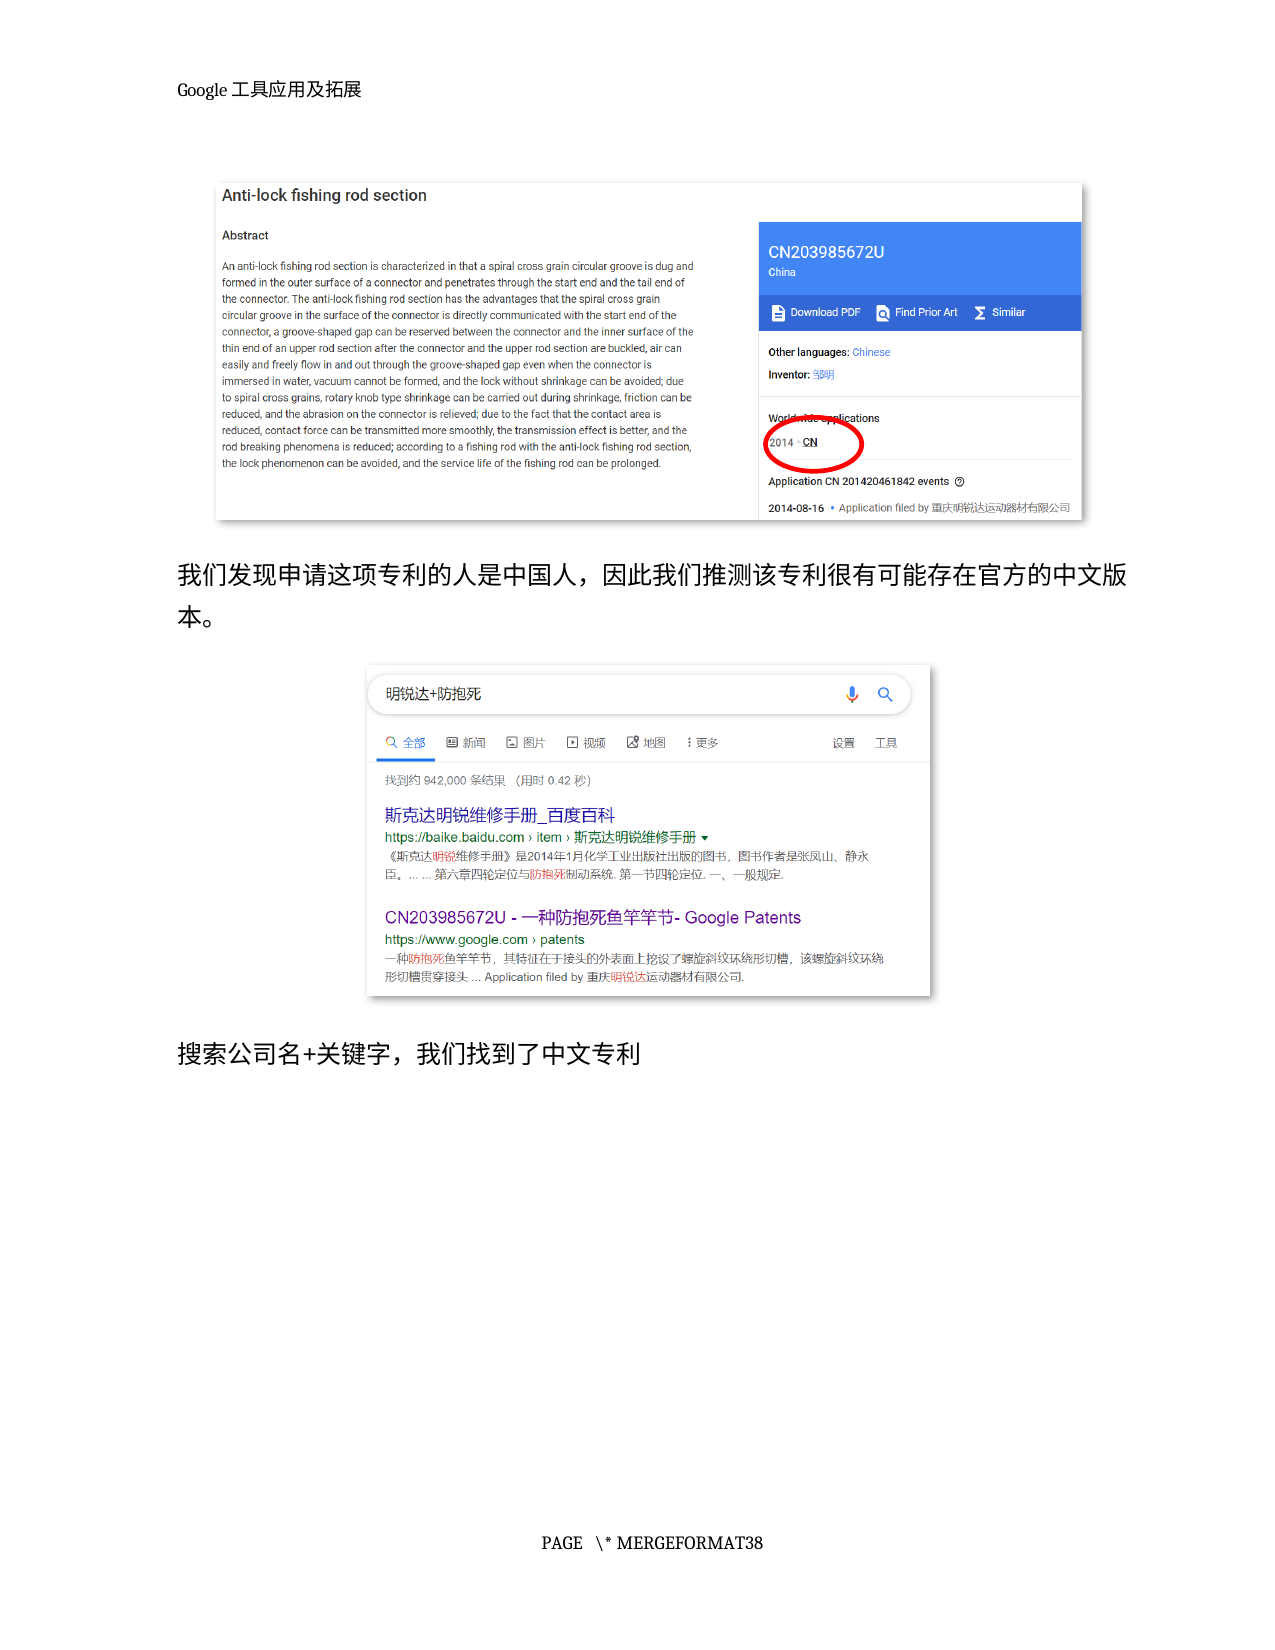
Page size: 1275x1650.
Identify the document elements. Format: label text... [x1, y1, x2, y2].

text 我们发现申请这项专利的人是中国人，因此我们推测该专利很有可能存在官方的中文版本。 [177, 556, 1127, 633]
picture [216, 183, 1082, 520]
text 搜索公司名+关键字，我们找到了中文专利 [177, 1035, 1127, 1071]
picture [367, 665, 930, 996]
